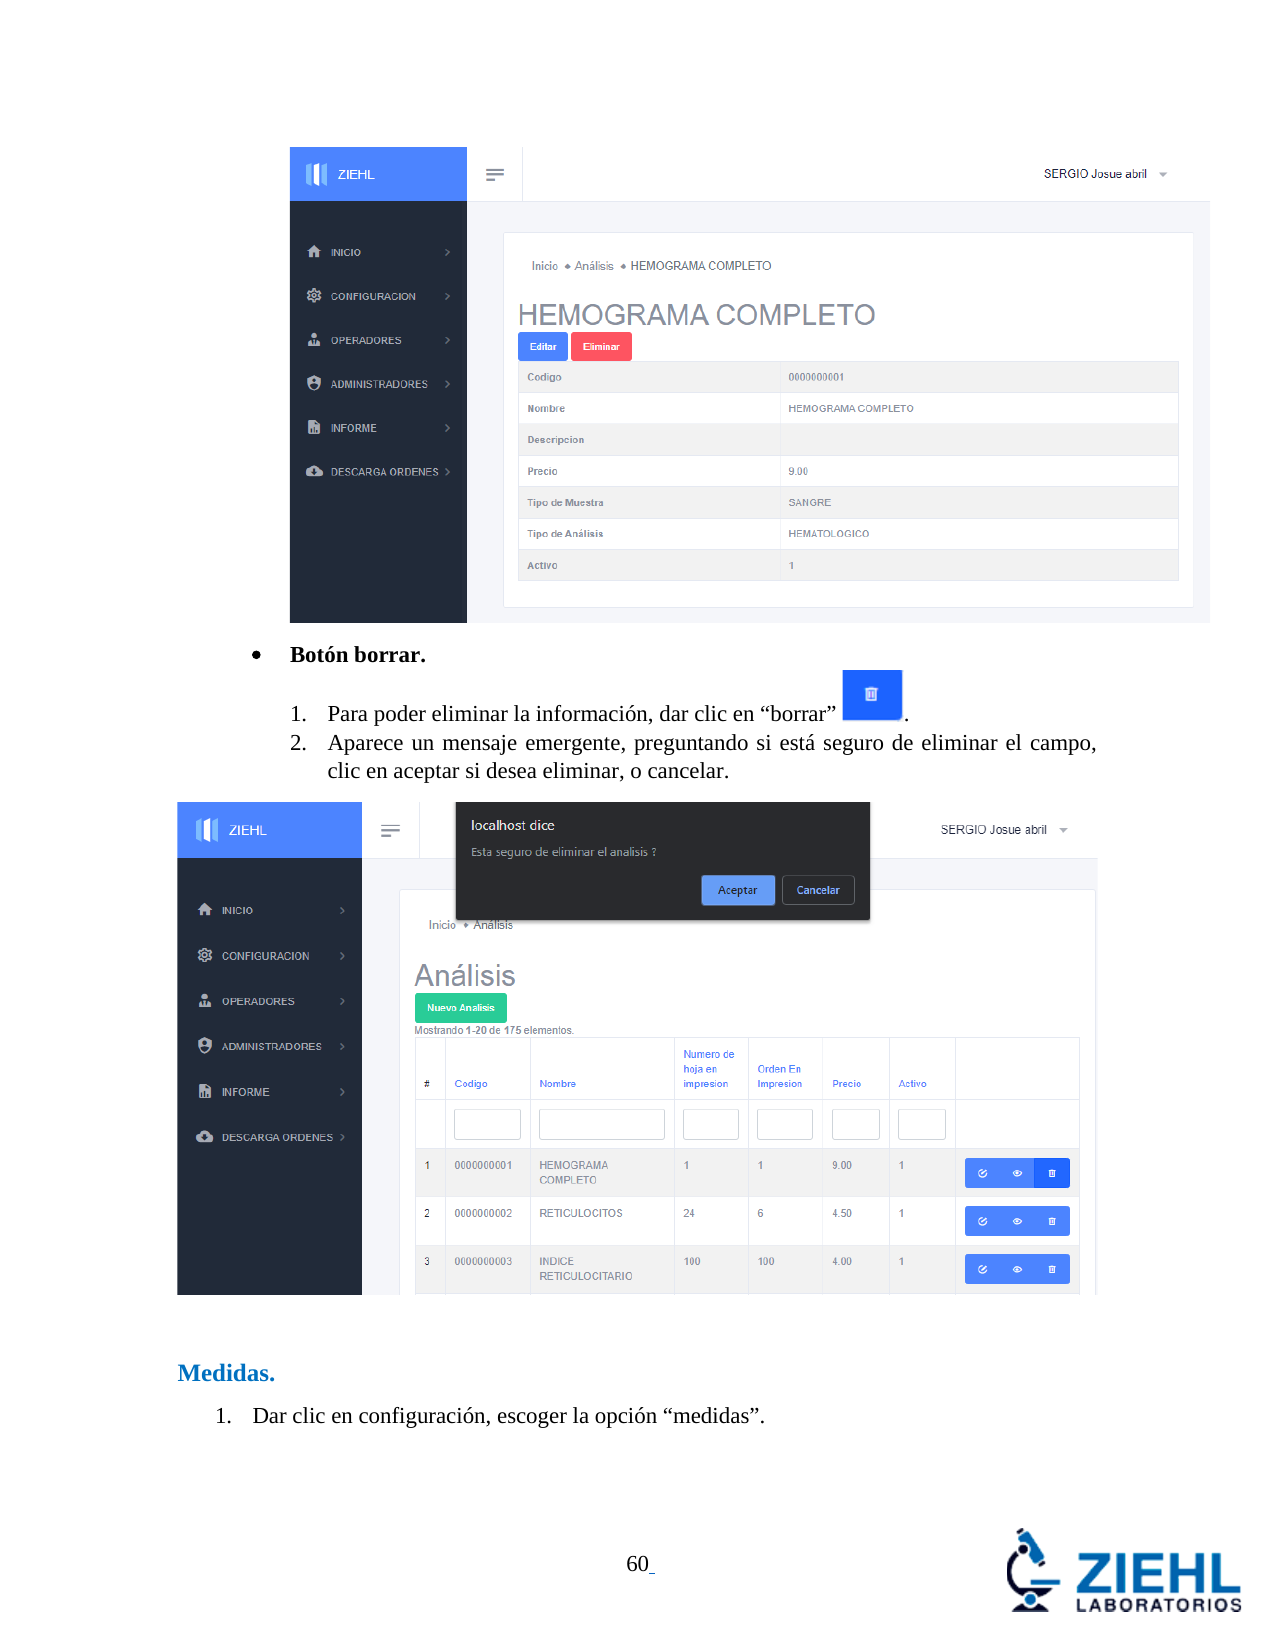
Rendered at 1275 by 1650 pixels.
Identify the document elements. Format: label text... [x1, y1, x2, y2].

list Aparece un mensaje emergente, preguntando si está seguro de eliminar el campo, clic en aceptar si desea eliminar, o cancelar. [290, 728, 1098, 783]
list Para poder eliminar la información, dar clic en “borrar” . [290, 670, 1098, 726]
list Botón borrar. [252, 641, 1098, 668]
subtitle Medidas. [177, 1358, 1098, 1387]
list Dar clic en configuración, escoger la opción “medidas”. [215, 1402, 1098, 1428]
picture [1007, 1528, 1242, 1612]
